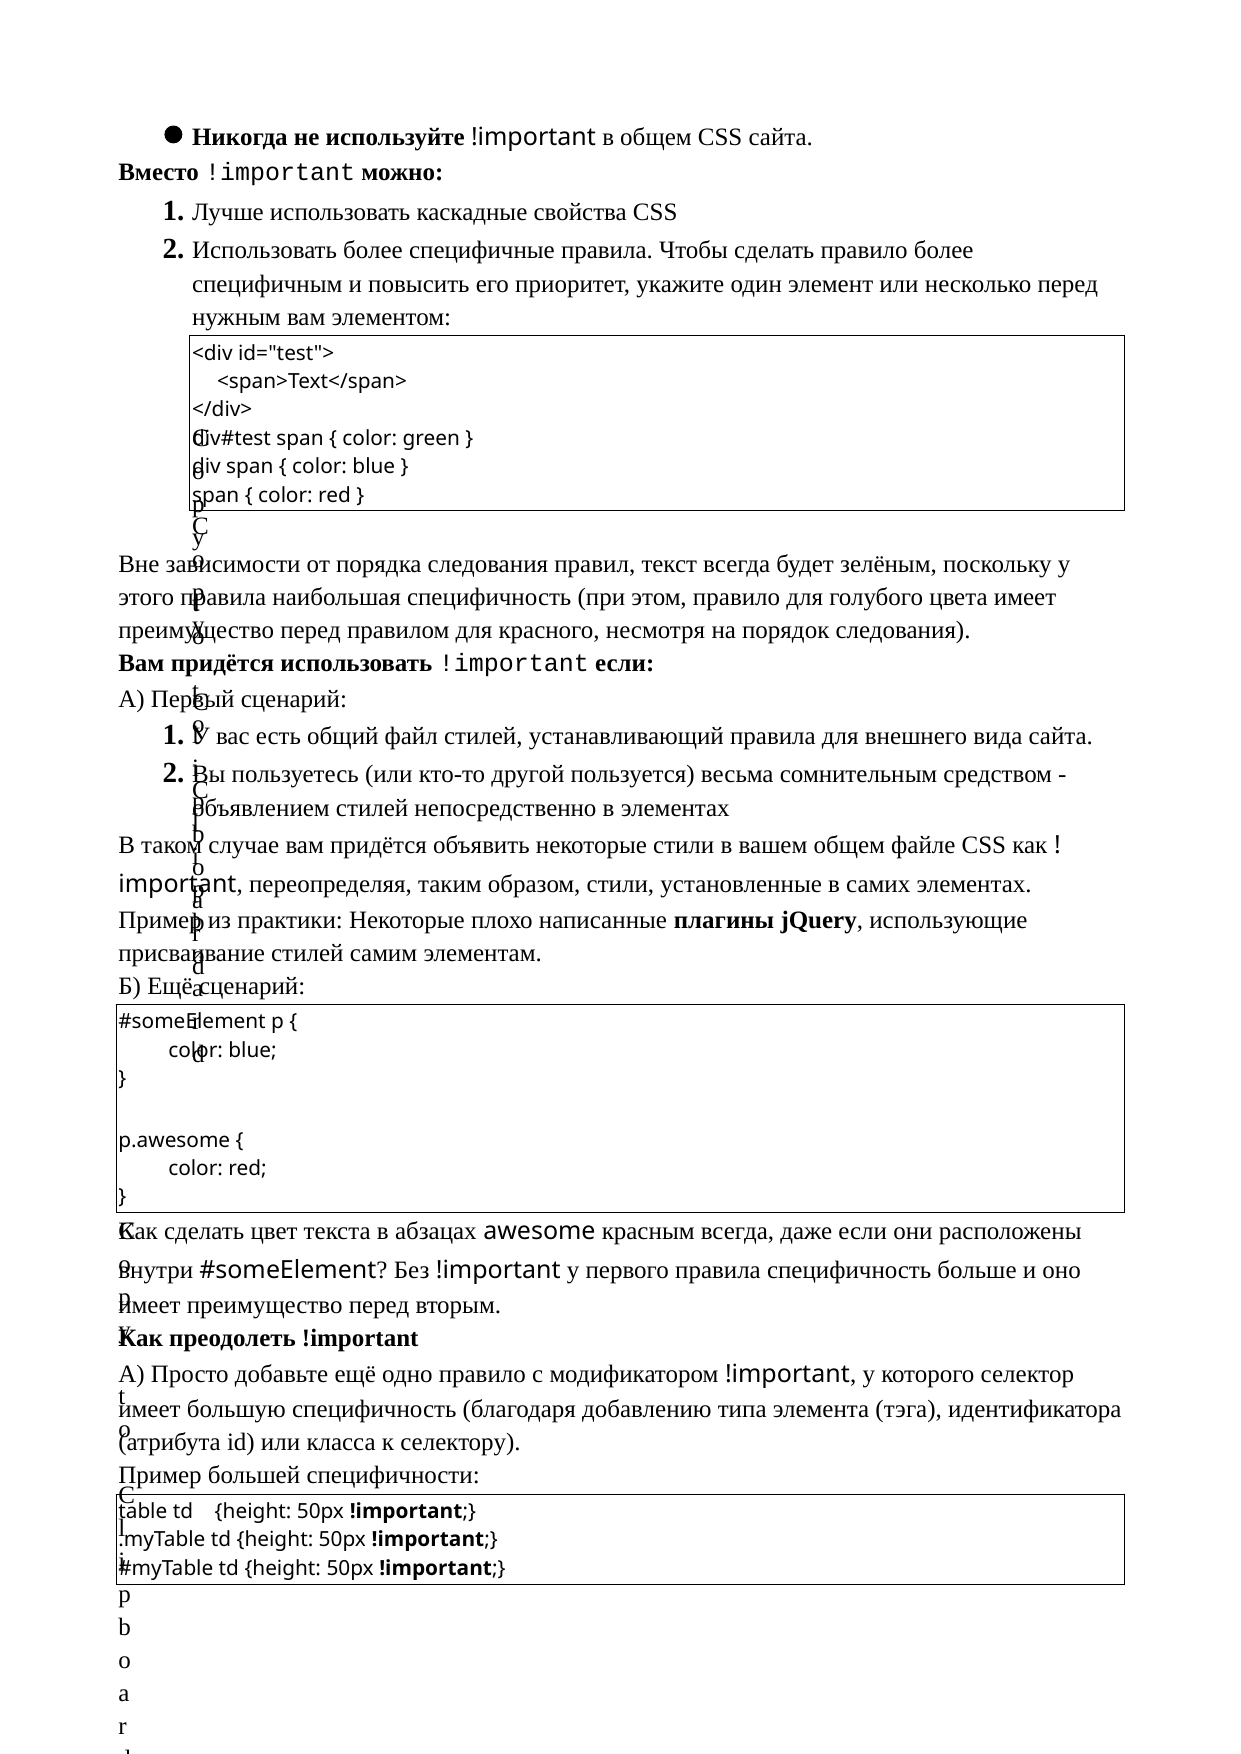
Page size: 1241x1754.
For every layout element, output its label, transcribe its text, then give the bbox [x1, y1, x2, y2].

list Вы пользуетесь (или кто-то другой пользуется) весьма сомнительным средством - объявлением стилей непосредственно в элементах [162, 756, 1122, 822]
text .myTable td {height: 50px !important;} [118, 1524, 1122, 1550]
text color: blue; [118, 1035, 1122, 1063]
list Никогда не используйте !important в общем CSS сайта. [162, 118, 1122, 152]
text table td {height: 50px !important;} [117, 1495, 1124, 1524]
list <span>Text</span> [190, 363, 1124, 392]
list </div> [190, 392, 1124, 420]
text #myTable td {height: 50px !important;} [117, 1550, 1124, 1584]
text } [118, 1063, 1122, 1092]
text p.awesome { [118, 1125, 1122, 1153]
text Б) Ещё сценарий: [118, 971, 1122, 999]
text Вне зависимости от порядка следования правил, текст всегда будет зелёным, поскольку у этого правила наибольшая специфичность (при этом, правило для голубого цвета имеет преимущество перед правилом для красного, несмотря на порядок следования). [118, 549, 1122, 644]
text Пример большей специфичности: [118, 1461, 1122, 1489]
list Лучше использовать каскадные свойства CSS [162, 193, 1122, 226]
list <div id="test"> [190, 336, 1124, 363]
text Пример из практики: Некоторые плохо написанные плагины jQuery, использующие присваивание стилей самим элементам. [118, 905, 1122, 966]
text Вам придётся использовать !important если: [118, 648, 1122, 679]
text А) Первый сценарий: [118, 684, 1122, 713]
text color: red; [118, 1153, 1122, 1179]
text Как преодолеть !important [118, 1323, 1122, 1352]
list div span { color: blue } [190, 449, 1124, 477]
text Как сделать цвет текста в абзацах awesome красным всегда, даже если они расположены внутри #someElement? Без !important у первого правила специфичность больше и оно имеет преимущество перед вторым. [118, 1213, 1122, 1319]
text } [117, 1179, 1124, 1212]
list div#test span { color: green } [190, 420, 1124, 449]
list Использовать более специфичные правила. Чтобы сделать правило более специфичным и повысить его приоритет, укажите один элемент или несколько перед нужным вам элементом: [162, 231, 1122, 331]
list span { color: red } [190, 477, 1124, 510]
text #someElement p { [117, 1005, 1124, 1035]
text A) Просто добавьте ещё одно правило с модификатором !important, у которого селектор имеет большую специфичность (благодаря добавлению типа элемента (тэга), идентификатора (атрибута id) или класса к селектору). [118, 1356, 1122, 1456]
list У вас есть общий файл стилей, устанавливающий правила для внешнего вида сайта. [162, 717, 1122, 751]
text Вместо !important можно: [118, 157, 1122, 188]
text В таком случае вам придётся объявить некоторые стили в вашем общем файле CSS как !important, переопределяя, таким образом, стили, установленные в самих элементах. [118, 826, 1122, 899]
